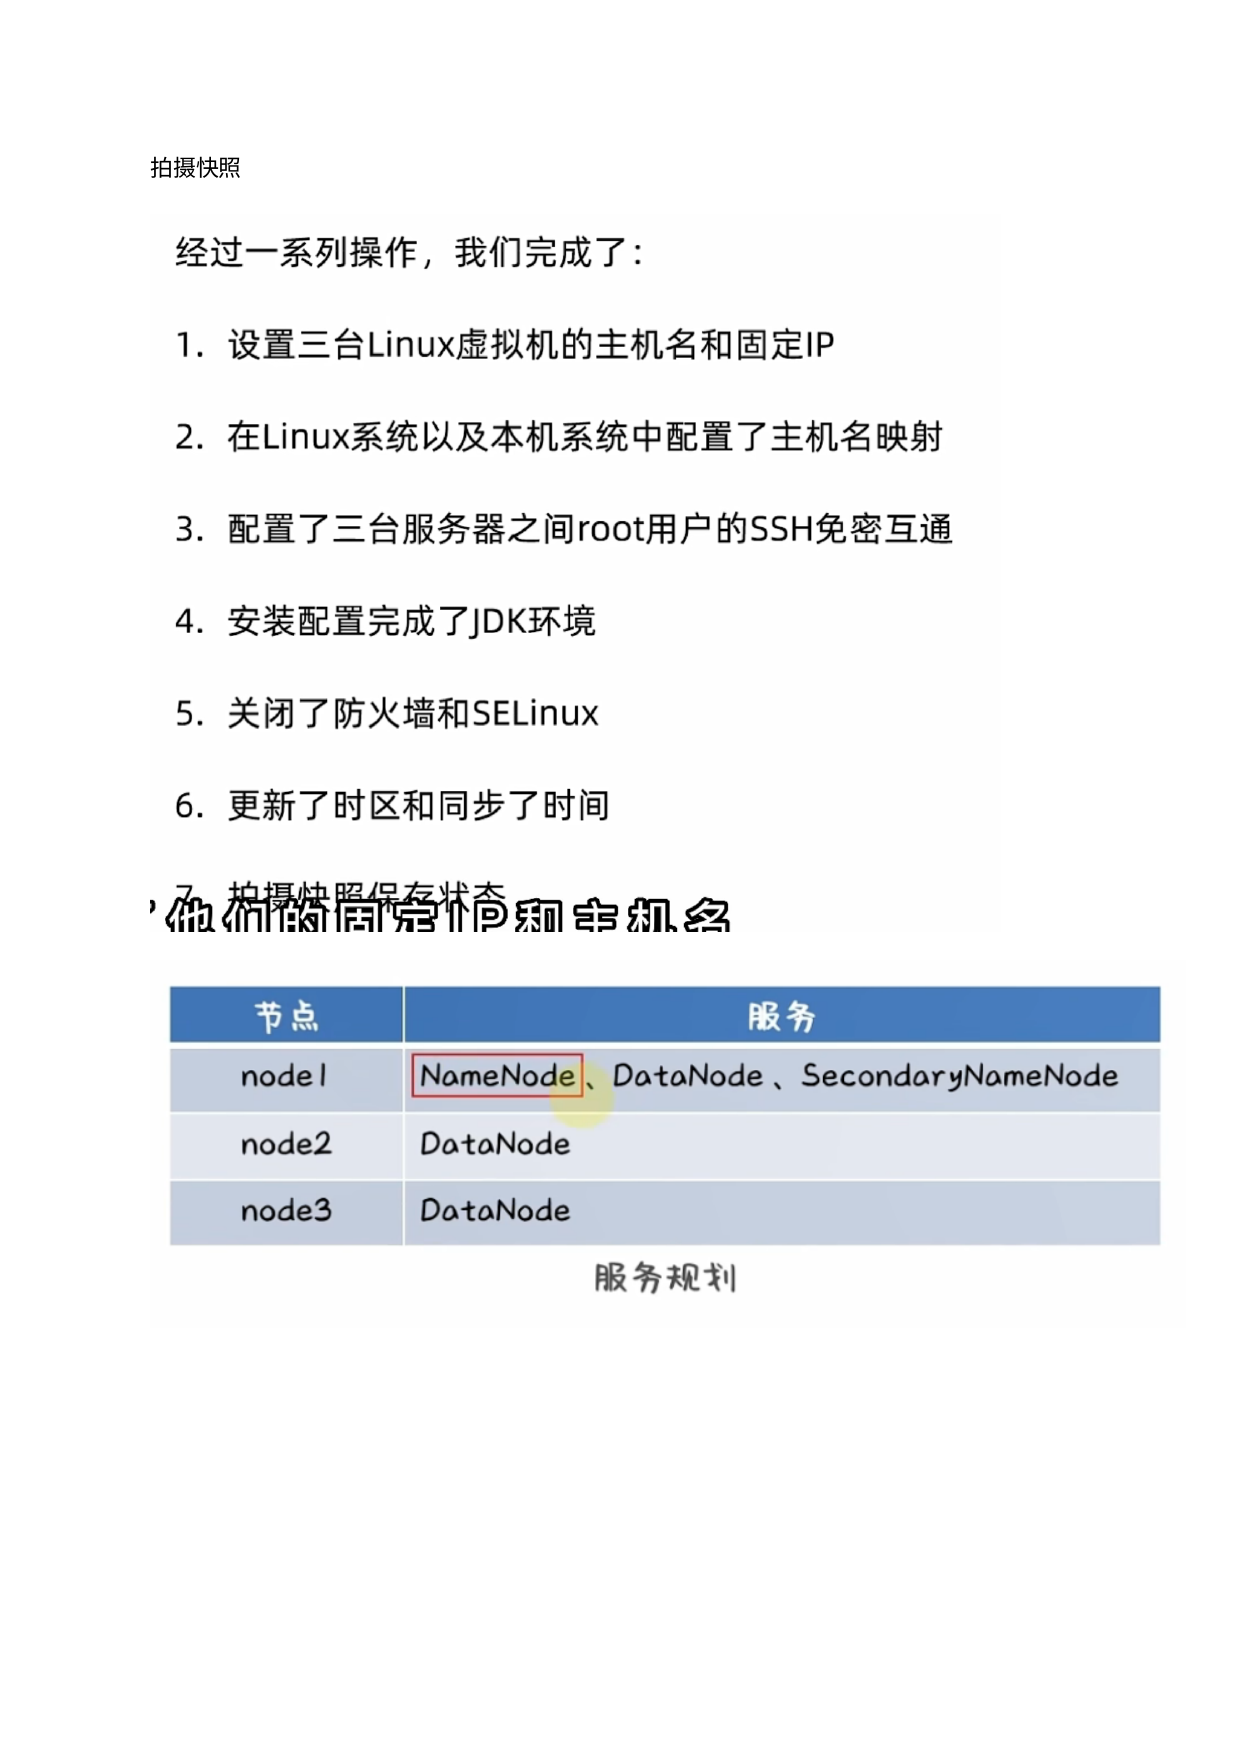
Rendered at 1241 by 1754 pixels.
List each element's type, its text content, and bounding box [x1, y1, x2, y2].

text 拍摄快照 [150, 150, 1090, 183]
picture [150, 960, 1187, 1328]
picture [150, 214, 1002, 932]
